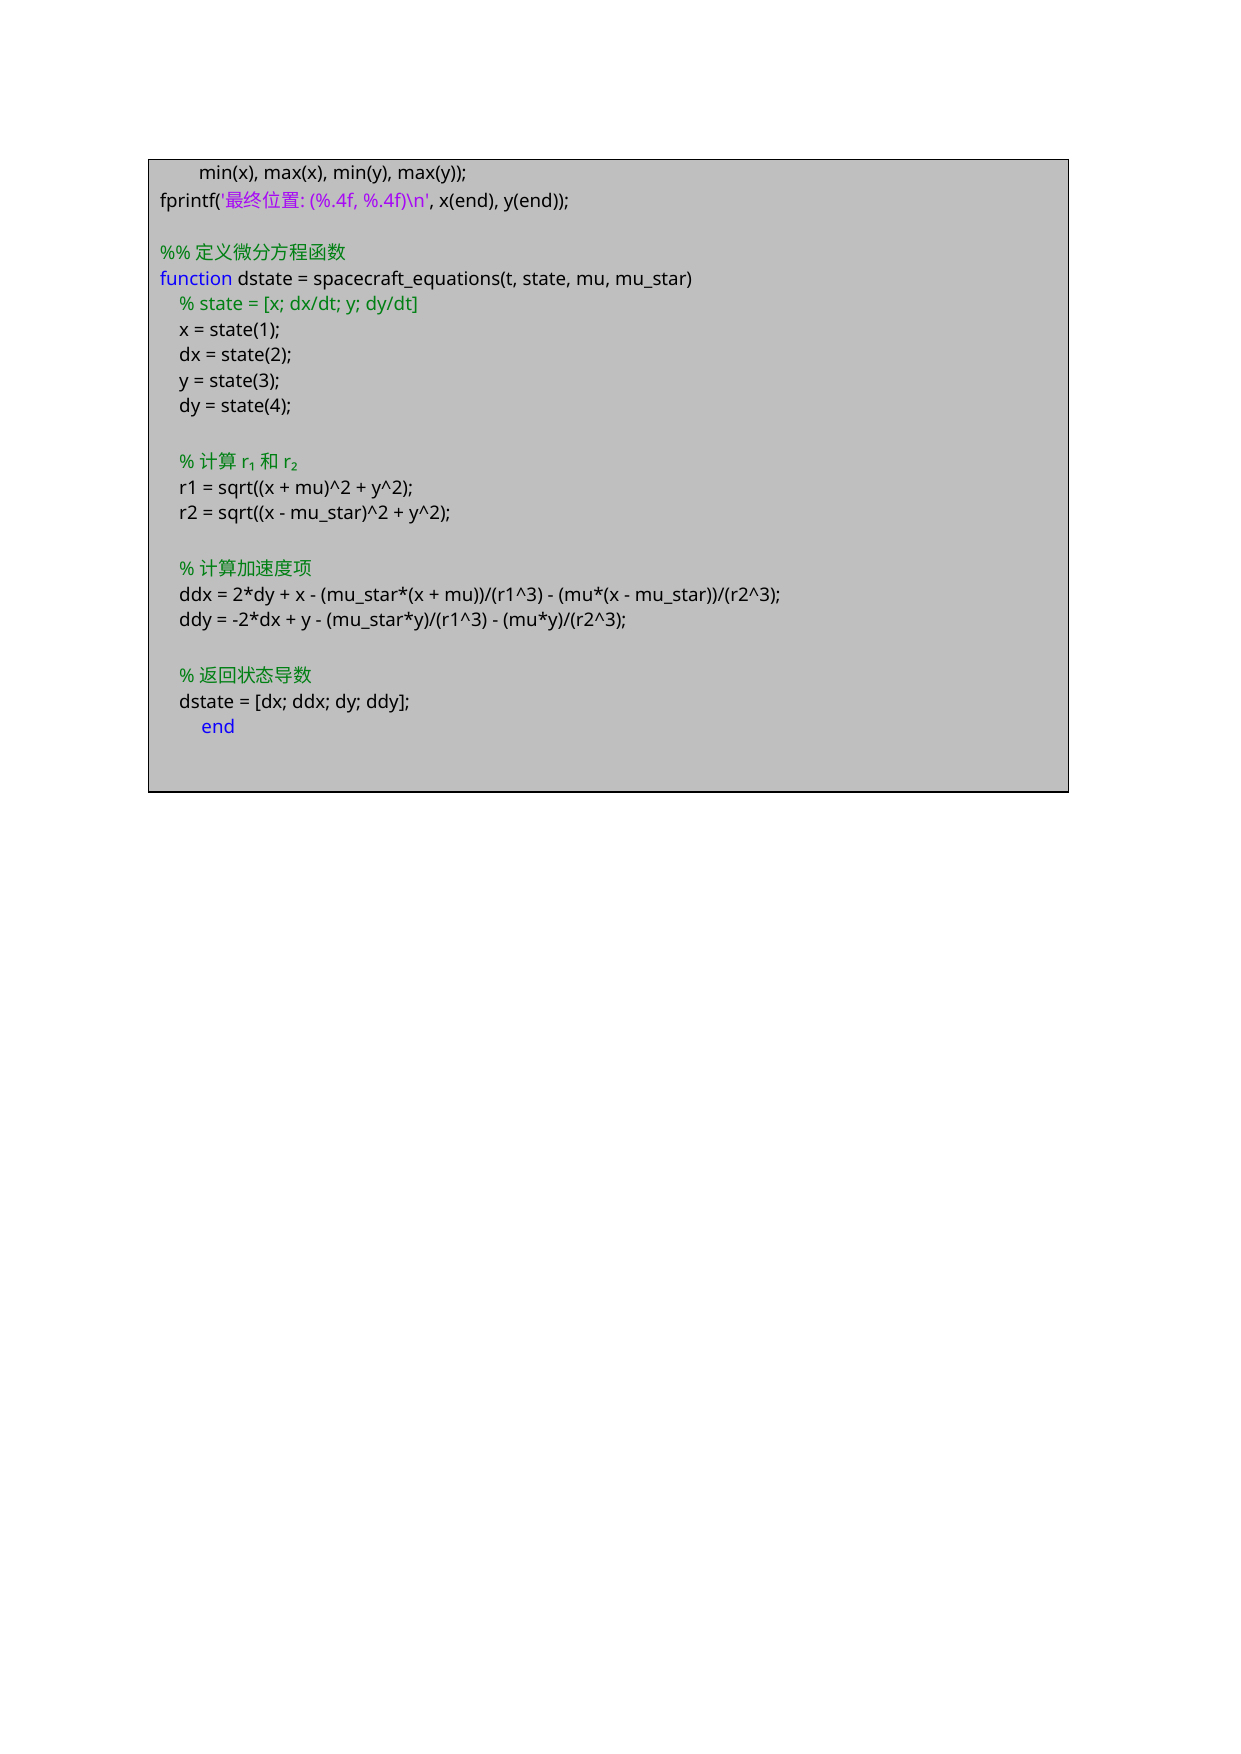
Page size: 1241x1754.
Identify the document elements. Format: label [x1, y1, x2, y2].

table_cell [149, 160, 1068, 791]
